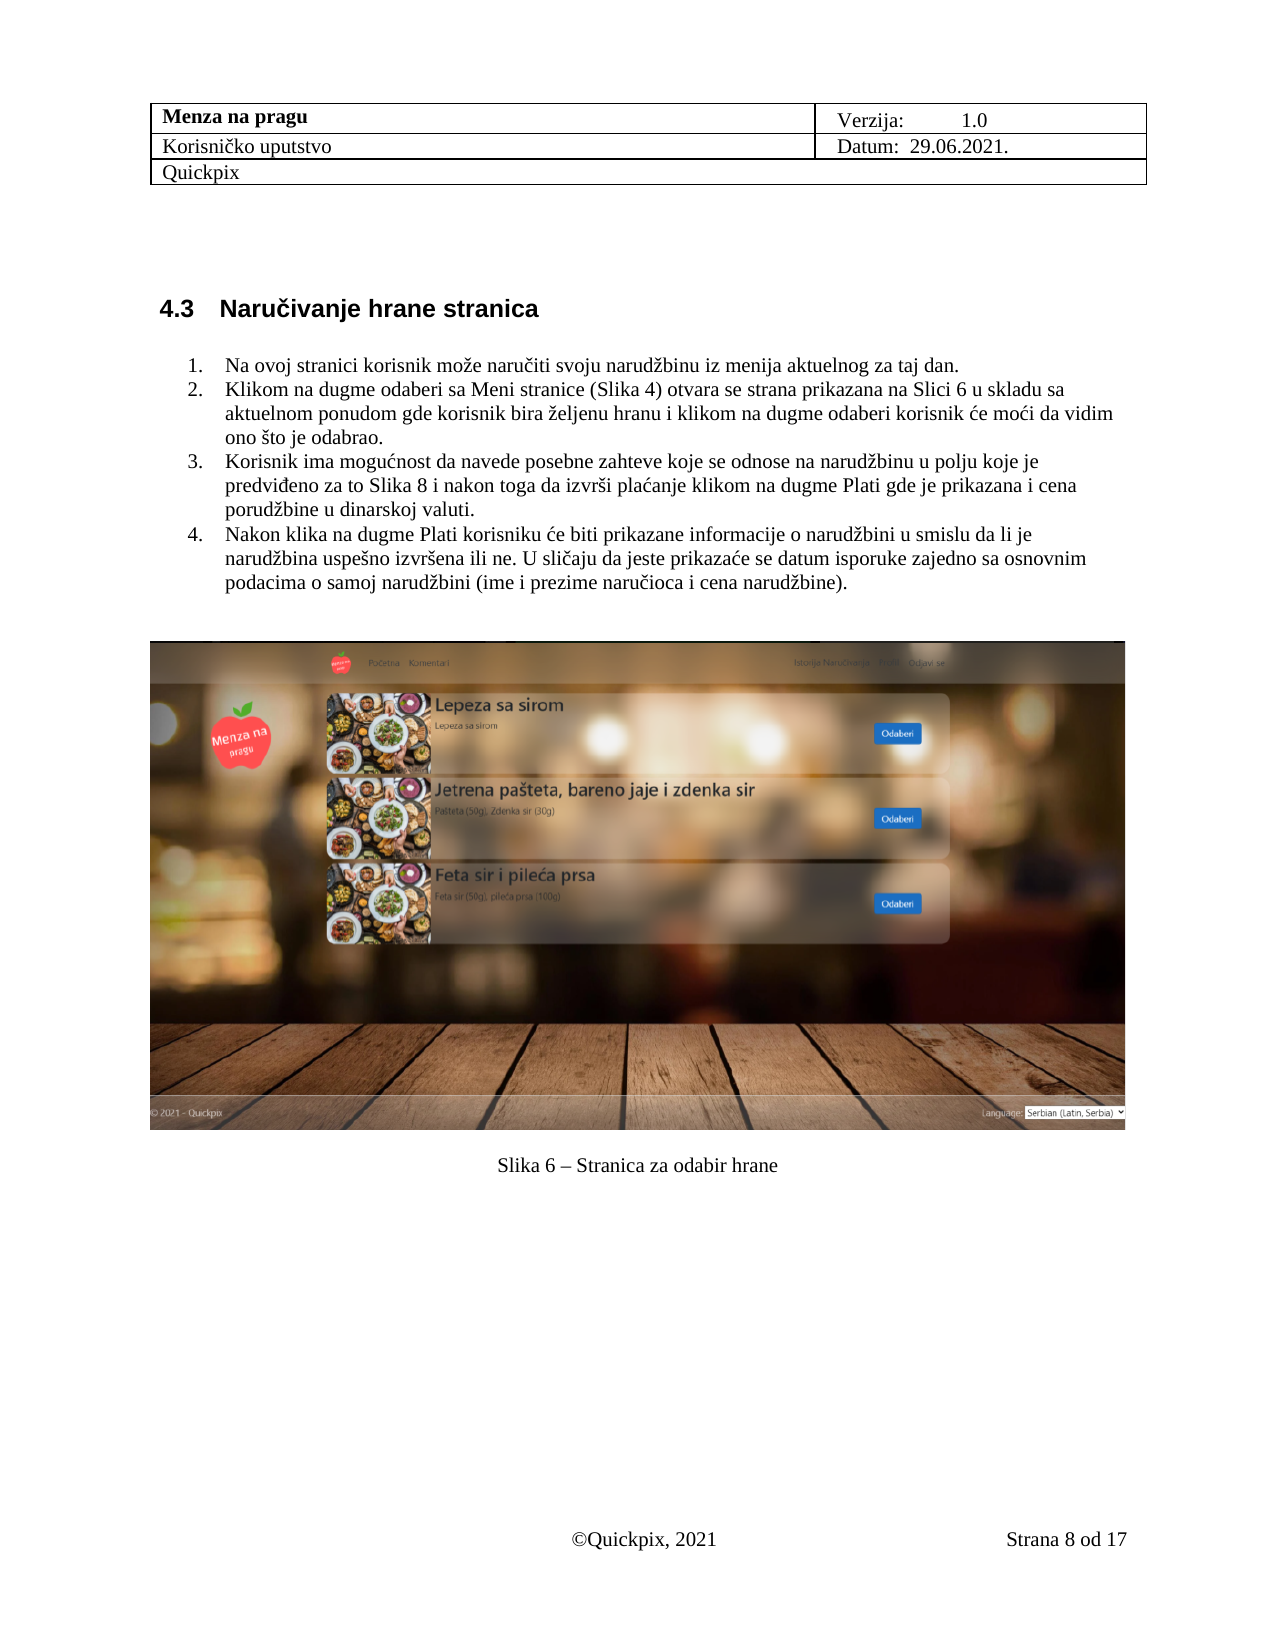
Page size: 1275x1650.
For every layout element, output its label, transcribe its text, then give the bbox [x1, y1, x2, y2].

subtitle Naručivanje hrane stranica [159, 294, 1125, 323]
picture [150, 641, 1125, 1130]
list Nakon klika na dugme Plati korisniku će biti prikazane informacije o narudžbini u smislu da li je narudžbina uspešno izvršena ili ne. U sličaju da jeste prikazaće se datum isporuke zajedno sa osnovnim podacima o samoj narudžbini (ime i prezime naručioca i cena narudžbine). [187, 521, 1125, 594]
list Klikom na dugme odaberi sa Meni stranice (Slika 4) otvara se strana prikazana na Slici 6 u skladu sa aktuelnom ponudom gde korisnik bira željenu hranu i klikom na dugme odaberi korisnik će moći da vidim ono što je odabrao. [187, 377, 1125, 449]
text Slika 6 – Stranica za odabir hrane [150, 1153, 1125, 1177]
list Na ovoj stranici korisnik može naručiti svoju narudžbinu iz menija aktuelnog za taj dan. [187, 353, 1125, 377]
list Korisnik ima mogućnost da navede posebne zahteve koje se odnose na narudžbinu u polju koje je predviđeno za to Slika 8 i nakon toga da izvrši plaćanje klikom na dugme Plati gde je prikazana i cena porudžbine u dinarskoj valuti. [187, 449, 1125, 521]
